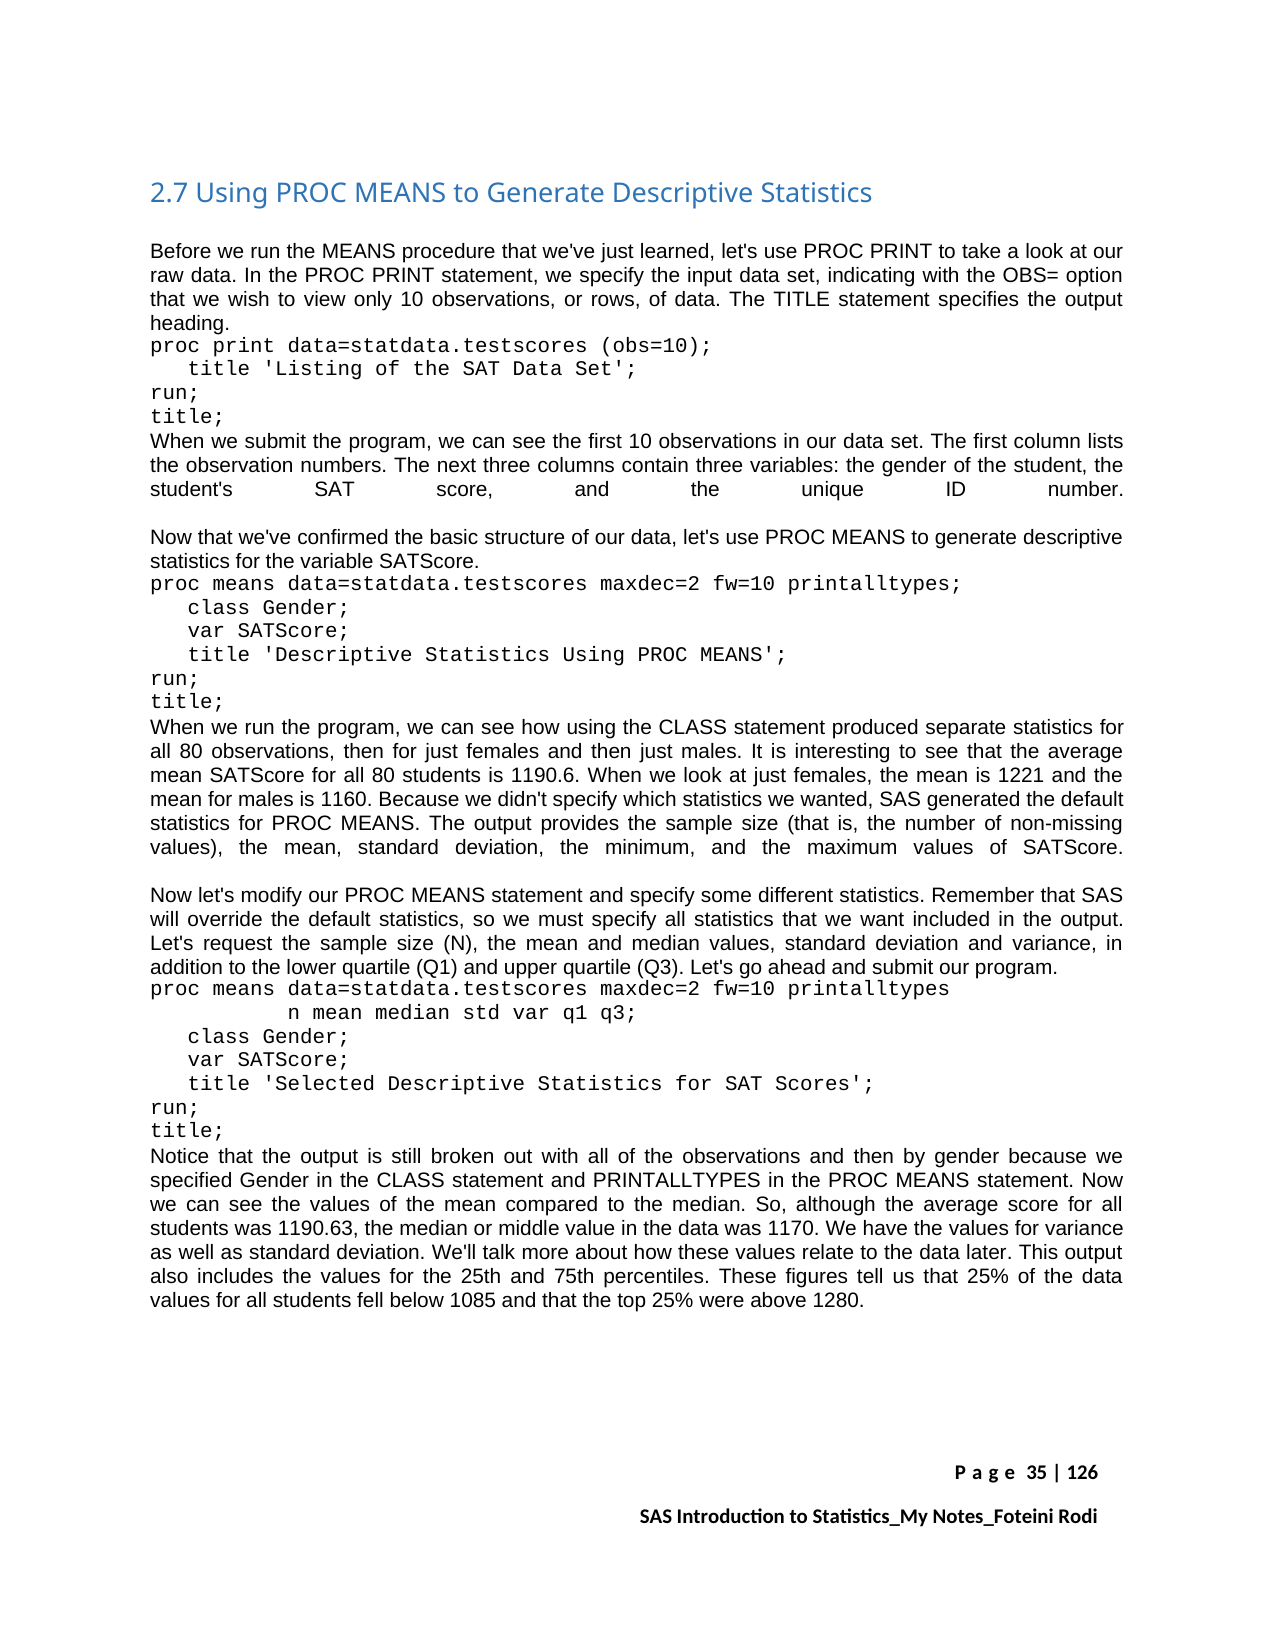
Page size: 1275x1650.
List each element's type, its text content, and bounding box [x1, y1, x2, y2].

text title 'Selected Descriptive Statistics for SAT Scores'; [150, 1073, 1125, 1097]
text run; [150, 668, 1125, 691]
text proc means data=statdata.testscores maxdec=2 fw=10 printalltypes; [150, 573, 1125, 597]
text var SATScore; [150, 620, 1125, 644]
text var SATScore; [150, 1049, 1125, 1073]
subtitle 2.7 Using PROC MEANS to Generate Descriptive Statistics [150, 174, 1125, 211]
text title 'Listing of the SAT Data Set'; [150, 358, 1125, 382]
text When we run the program, we can see how using the CLASS statement produced separate statistics for all 80 observations, then for just females and then just males. It is interesting to see that the average mean SATScore for all 80 students is 1190.6. When we look at just females, the mean is 1221 and the mean for males is 1160. Because we didn't specify which statistics we wanted, SAS generated the default statistics for PROC MEANS. The output provides the sample size (that is, the number of non-missing values), the mean, standard deviation, the minimum, and the maximum values of SATScore. Now let's modify our PROC MEANS statement and specify some different statistics. Remember that SAS will override the default statistics, so we must specify all statistics that we want included in the output. Let's request the sample size (N), the mean and median values, standard deviation and variance, in addition to the lower quartile (Q1) and upper quartile (Q3). Let's go ahead and submit our program. [150, 715, 1125, 978]
text Before we run the MEANS procedure that we've just learned, let's use PROC PRINT to take a look at our raw data. In the PROC PRINT statement, we specify the input data set, indicating with the OBS= option that we wish to view only 10 observations, or rows, of data. The TITLE statement specifies the output heading. [150, 239, 1125, 335]
text proc means data=statdata.testscores maxdec=2 fw=10 printalltypes [150, 978, 1125, 1002]
text run; [150, 382, 1125, 406]
text class Gender; [150, 597, 1125, 620]
text title 'Descriptive Statistics Using PROC MEANS'; [150, 644, 1125, 668]
text title; [150, 1120, 1125, 1144]
text class Gender; [150, 1026, 1125, 1049]
text title; [150, 691, 1125, 715]
text Notice that the output is still broken out with all of the observations and then by gender because we specified Gender in the CLASS statement and PRINTALLTYPES in the PROC MEANS statement. Now we can see the values of the mean compared to the median. So, although the average score for all students was 1190.63, the median or middle value in the data was 1170. We have the values for variance as well as standard deviation. We'll talk more about how these values relate to the data later. This output also includes the values for the 25th and 75th percentiles. These figures tell us that 25% of the data values for all students fell below 1085 and that the top 25% were above 1280. [150, 1144, 1125, 1312]
text When we submit the program, we can see the first 10 observations in our data set. The first column lists the observation numbers. The next three columns contain three variables: the gender of the student, the student's SAT score, and the unique ID number. Now that we've confirmed the basic structure of our data, let's use PROC MEANS to generate descriptive statistics for the variable SATScore. [150, 429, 1125, 573]
text proc print data=statdata.testscores (obs=10); [150, 335, 1125, 358]
text n mean median std var q1 q3; [150, 1002, 1125, 1026]
text title; [150, 406, 1125, 429]
text run; [150, 1097, 1125, 1120]
